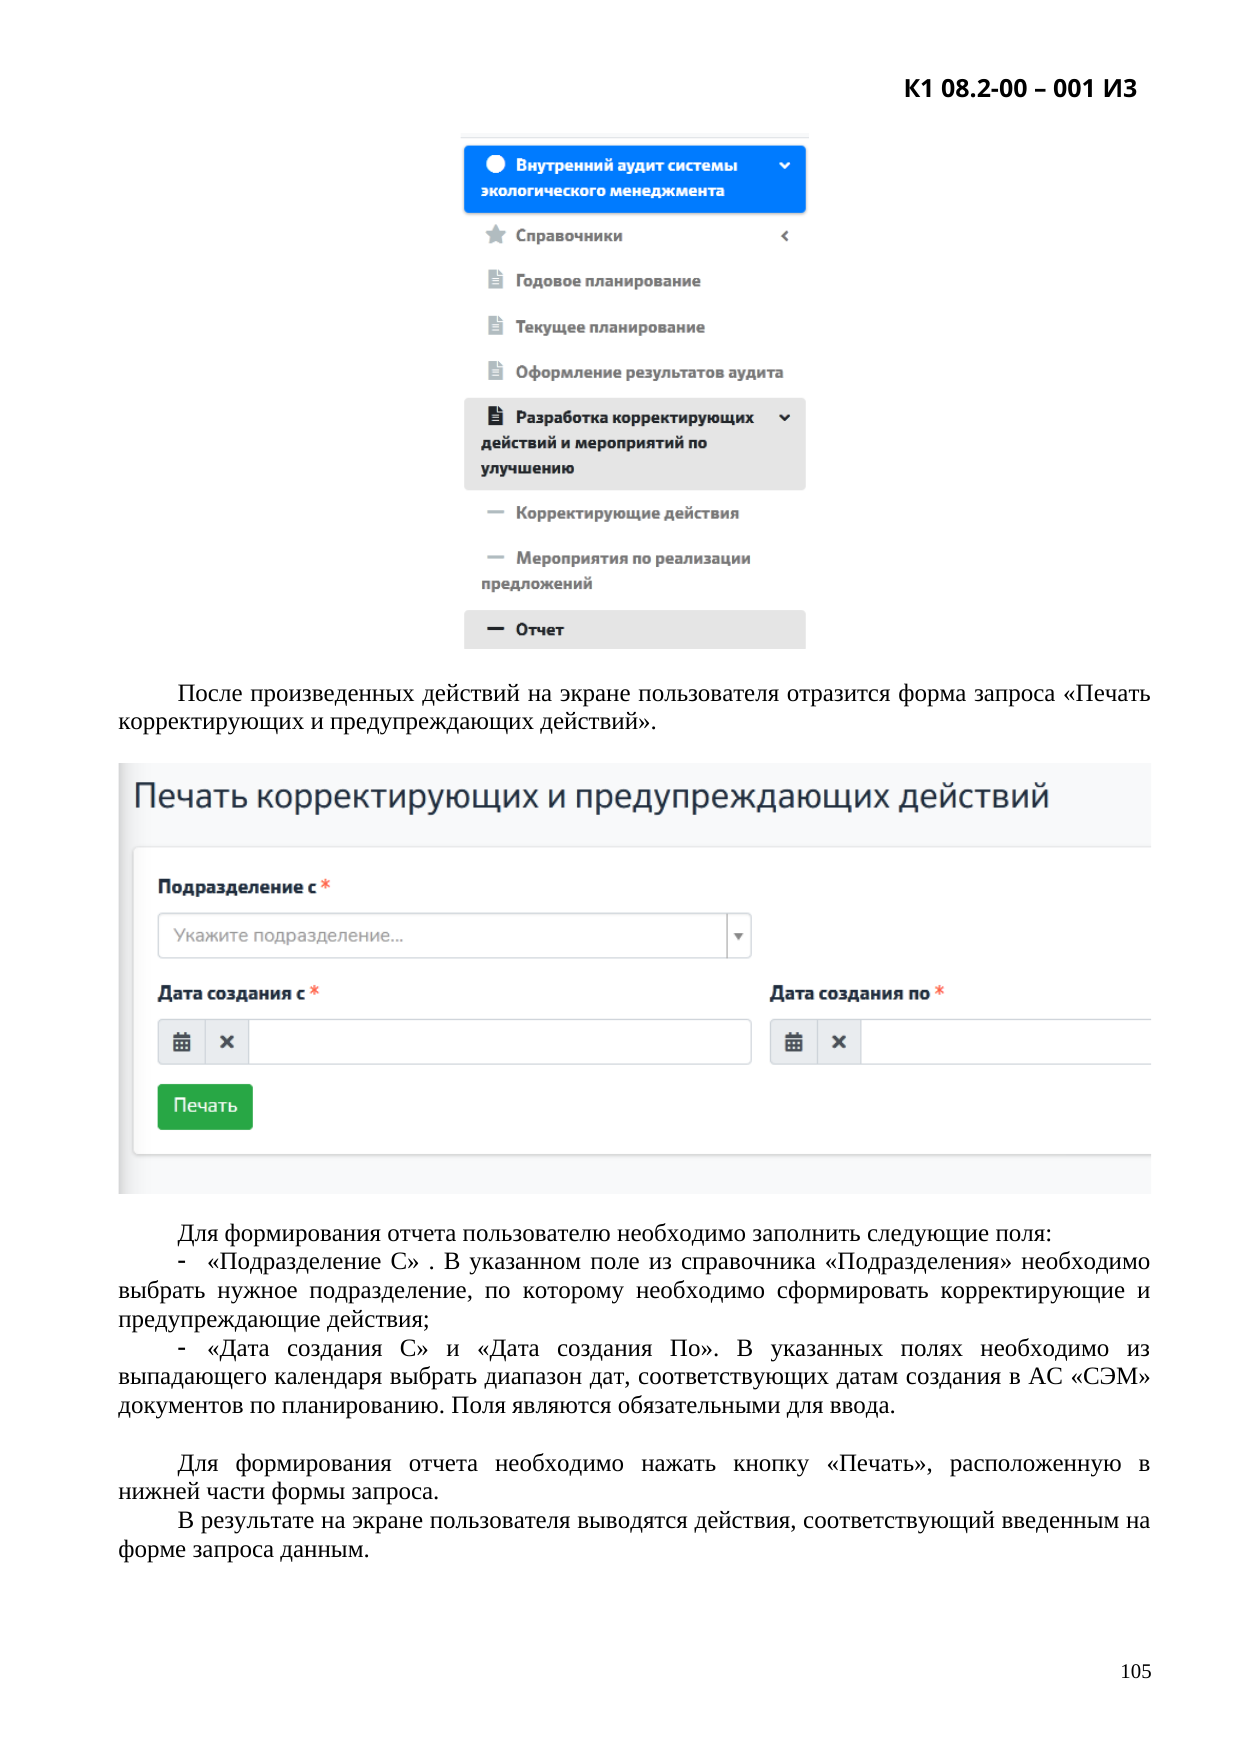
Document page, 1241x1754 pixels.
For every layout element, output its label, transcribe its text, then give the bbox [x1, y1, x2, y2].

list «Подразделение С» . В указанном поле из справочника «Подразделения» необходимо выбрать нужное подразделение, по которому необходимо сформировать корректирующие и предупреждающие действия; [118, 1246, 1152, 1333]
list Для формирования отчета необходимо нажать кнопку «Печать», расположенную в нижней части формы запроса. [118, 1448, 1152, 1505]
text После произведенных действий на экране пользователя отразится форма запроса «Печать корректирующих и предупреждающих действий». [118, 678, 1152, 735]
text В результате на экране пользователя выводятся действия, соответствующий введенным на форме запроса данным. [118, 1505, 1152, 1563]
list «Дата создания С» и «Дата создания По». В указанных полях необходимо из выпадающего календаря выбрать диапазон дат, соответствующих датам создания в АС «СЭМ» документов по планированию. Поля являются обязательными для ввода. [118, 1333, 1152, 1419]
picture [118, 763, 1152, 1194]
text Для формирования отчета пользователю необходимо заполнить следующие поля: [118, 1218, 1152, 1246]
picture [460, 133, 809, 649]
